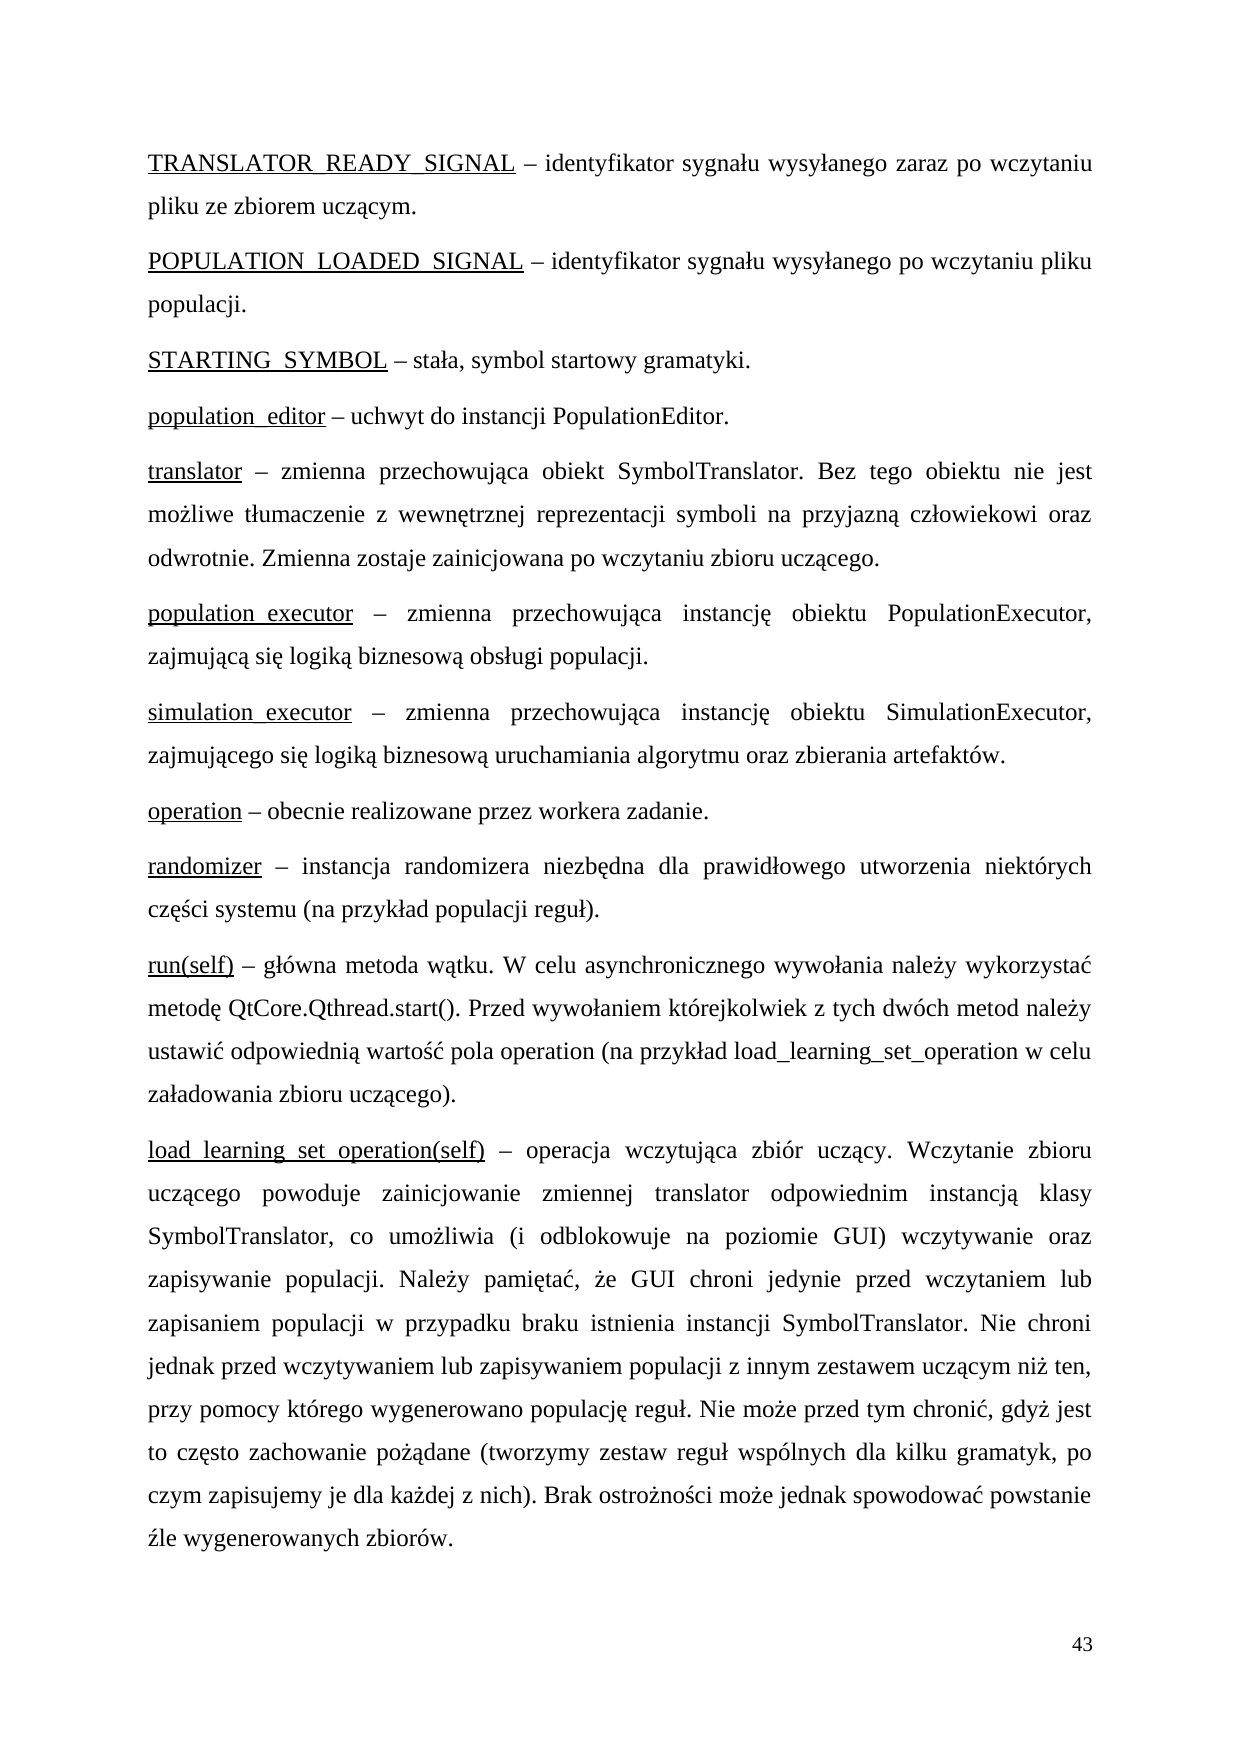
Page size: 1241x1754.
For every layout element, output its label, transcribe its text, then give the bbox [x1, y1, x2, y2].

text randomizer – instancja randomizera niezbędna dla prawidłowego utworzenia niektórych części systemu (na przykład populacji reguł). [148, 851, 1093, 923]
text run(self) – główna metoda wątku. W celu asynchronicznego wywołania należy wykorzystać metodę QtCore.Qthread.start(). Przed wywołaniem którejkolwiek z tych dwóch metod należy ustawić odpowiednią wartość pola operation (na przykład load_learning_set_operation w celu załadowania zbioru uczącego). [148, 950, 1093, 1108]
text load_learning_set_operation(self) – operacja wczytująca zbiór uczący. Wczytanie zbioru uczącego powoduje zainicjowanie zmiennej translator odpowiednim instancją klasy SymbolTranslator, co umożliwia (i odblokowuje na poziomie GUI) wczytywanie oraz zapisywanie populacji. Należy pamiętać, że GUI chroni jedynie przed wczytaniem lub zapisaniem populacji w przypadku braku istnienia instancji SymbolTranslator. Nie chroni jednak przed wczytywaniem lub zapisywaniem populacji z innym zestawem uczącym niż ten, przy pomocy którego wygenerowano populację reguł. Nie może przed tym chronić, gdyż jest to często zachowanie pożądane (tworzymy zestaw reguł wspólnych dla kilku gramatyk, po czym zapisujemy je dla każdej z nich). Brak ostrożności może jednak spowodować powstanie źle wygenerowanych zbiorów. [148, 1135, 1093, 1552]
text translator – zmienna przechowująca obiekt SymbolTranslator. Bez tego obiektu nie jest możliwe tłumaczenie z wewnętrznej reprezentacji symboli na przyjazną człowiekowi oraz odwrotnie. Zmienna zostaje zainicjowana po wczytaniu zbioru uczącego. [148, 456, 1093, 571]
text operation – obecnie realizowane przez workera zadanie. [148, 796, 1093, 824]
text POPULATION_LOADED_SIGNAL – identyfikator sygnału wysyłanego po wczytaniu pliku populacji. [148, 246, 1093, 318]
text simulation_executor – zmienna przechowująca instancję obiektu SimulationExecutor, zajmującego się logiką biznesową uruchamiania algorytmu oraz zbierania artefaktów. [148, 697, 1093, 769]
text population_editor – uchwyt do instancji PopulationEditor. [148, 401, 1093, 429]
text TRANSLATOR_READY_SIGNAL – identyfikator sygnału wysyłanego zaraz po wczytaniu pliku ze zbiorem uczącym. [148, 148, 1093, 219]
text population_executor – zmienna przechowująca instancję obiektu PopulationExecutor, zajmującą się logiką biznesową obsługi populacji. [148, 598, 1093, 670]
text STARTING_SYMBOL – stała, symbol startowy gramatyki. [148, 345, 1093, 374]
